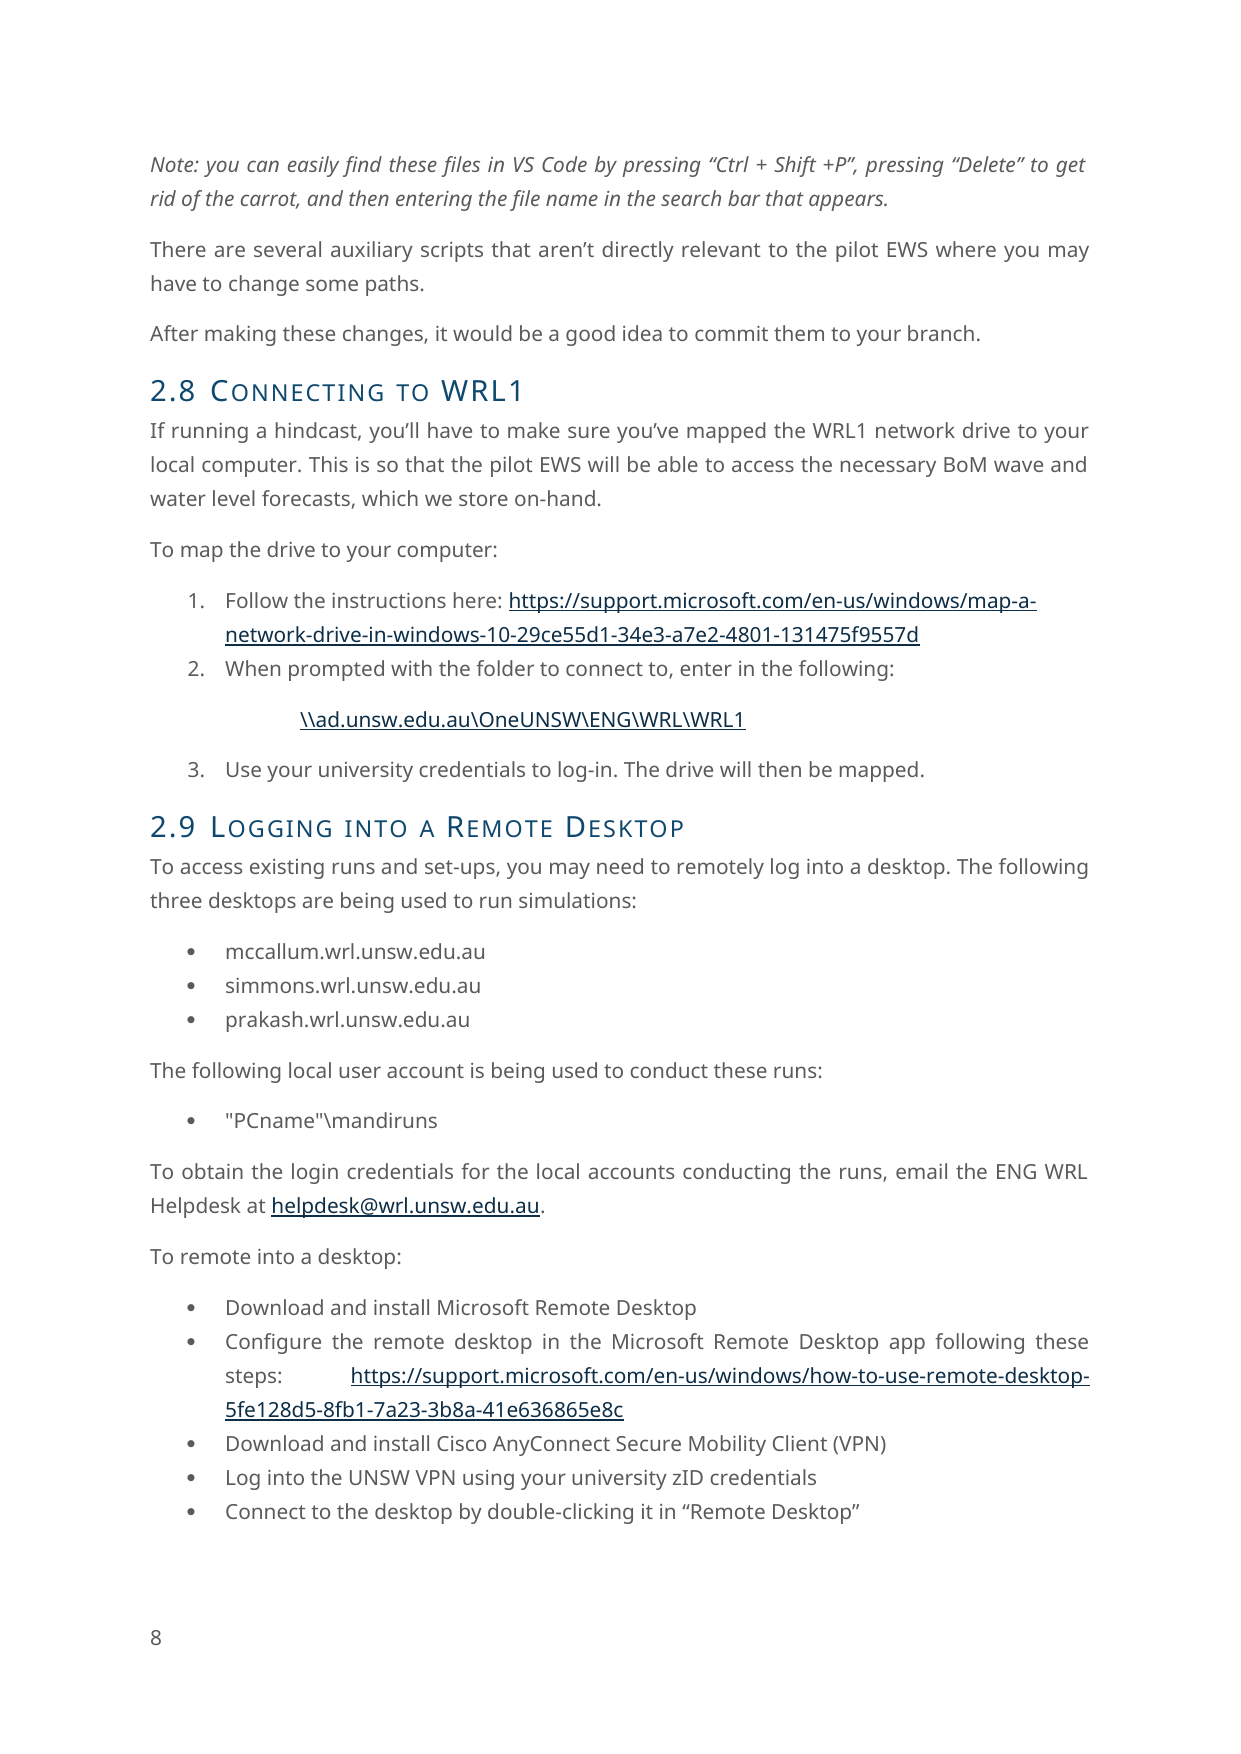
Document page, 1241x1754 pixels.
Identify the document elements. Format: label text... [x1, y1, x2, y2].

list mccallum.wrl.unsw.edu.au [187, 937, 1090, 965]
text \\ad.unsw.edu.au\OneUNSW\ENG\WRL\WRL1 [300, 705, 1090, 733]
list "PCname"\mandiruns [187, 1106, 1090, 1135]
list Use your university credentials to log-in. The drive will then be mapped. [187, 755, 1090, 784]
text To map the drive to your computer: [150, 535, 1090, 563]
subtitle Connecting to WRL1 [150, 370, 1090, 410]
list Follow the instructions here: https://support.microsoft.com/en-us/windows/map-a-network-drive-in-windows-10-29ce55d1-34e3-a7e2-4801-131475f9557d [187, 586, 1090, 648]
text To access existing runs and set-ups, you may need to remotely log into a desktop. The following three desktops are being used to run simulations: [150, 852, 1090, 914]
text To remote into a desktop: [150, 1242, 1090, 1270]
text If running a hindcast, you’ll have to make sure you’ve mapped the WRL1 network drive to your local computer. This is so that the pilot EWS will be able to access the necessary BoM wave and water level forecasts, which we store on-hand. [150, 416, 1090, 513]
list Configure the remote desktop in the Microsoft Remote Desktop app following these steps: https://support.microsoft.com/en-us/windows/how-to-use-remote-desktop-5fe128d5-8fb1-7a23-3b8a-41e636865e8c [187, 1327, 1090, 1423]
list When prompted with the folder to connect to, enter in the following: [187, 654, 1090, 682]
list Download and install Microsoft Remote Desktop [187, 1293, 1090, 1321]
list Download and install Cisco AnyConnect Secure Mobility Client (VPN) [187, 1429, 1090, 1457]
text After making these changes, it would be a good idea to commit them to your branch. [150, 319, 1090, 348]
list Log into the UNSW VPN using your university zID credentials [187, 1463, 1090, 1491]
text To obtain the login credentials for the local accounts conducting the runs, email the ENG WRL Helpdesk at helpdesk@wrl.unsw.edu.au. [150, 1157, 1090, 1220]
list prakash.wrl.unsw.edu.au [187, 1005, 1090, 1033]
text The following local user account is being used to conduct these runs: [150, 1056, 1090, 1084]
subtitle Logging into a Remote Desktop [150, 806, 1090, 846]
text There are several auxiliary scripts that aren’t directly relevant to the pilot EWS where you may have to change some paths. [150, 235, 1090, 297]
list simmons.wrl.unsw.edu.au [187, 971, 1090, 999]
list Connect to the desktop by double-clicking it in “Remote Desktop” [187, 1497, 1090, 1526]
text Note: you can easily find these files in VS Code by pressing “Ctrl + Shift +P”, pressing “Delete” to get rid of the carrot, and then entering the file name in the search bar that appears. [150, 150, 1090, 212]
